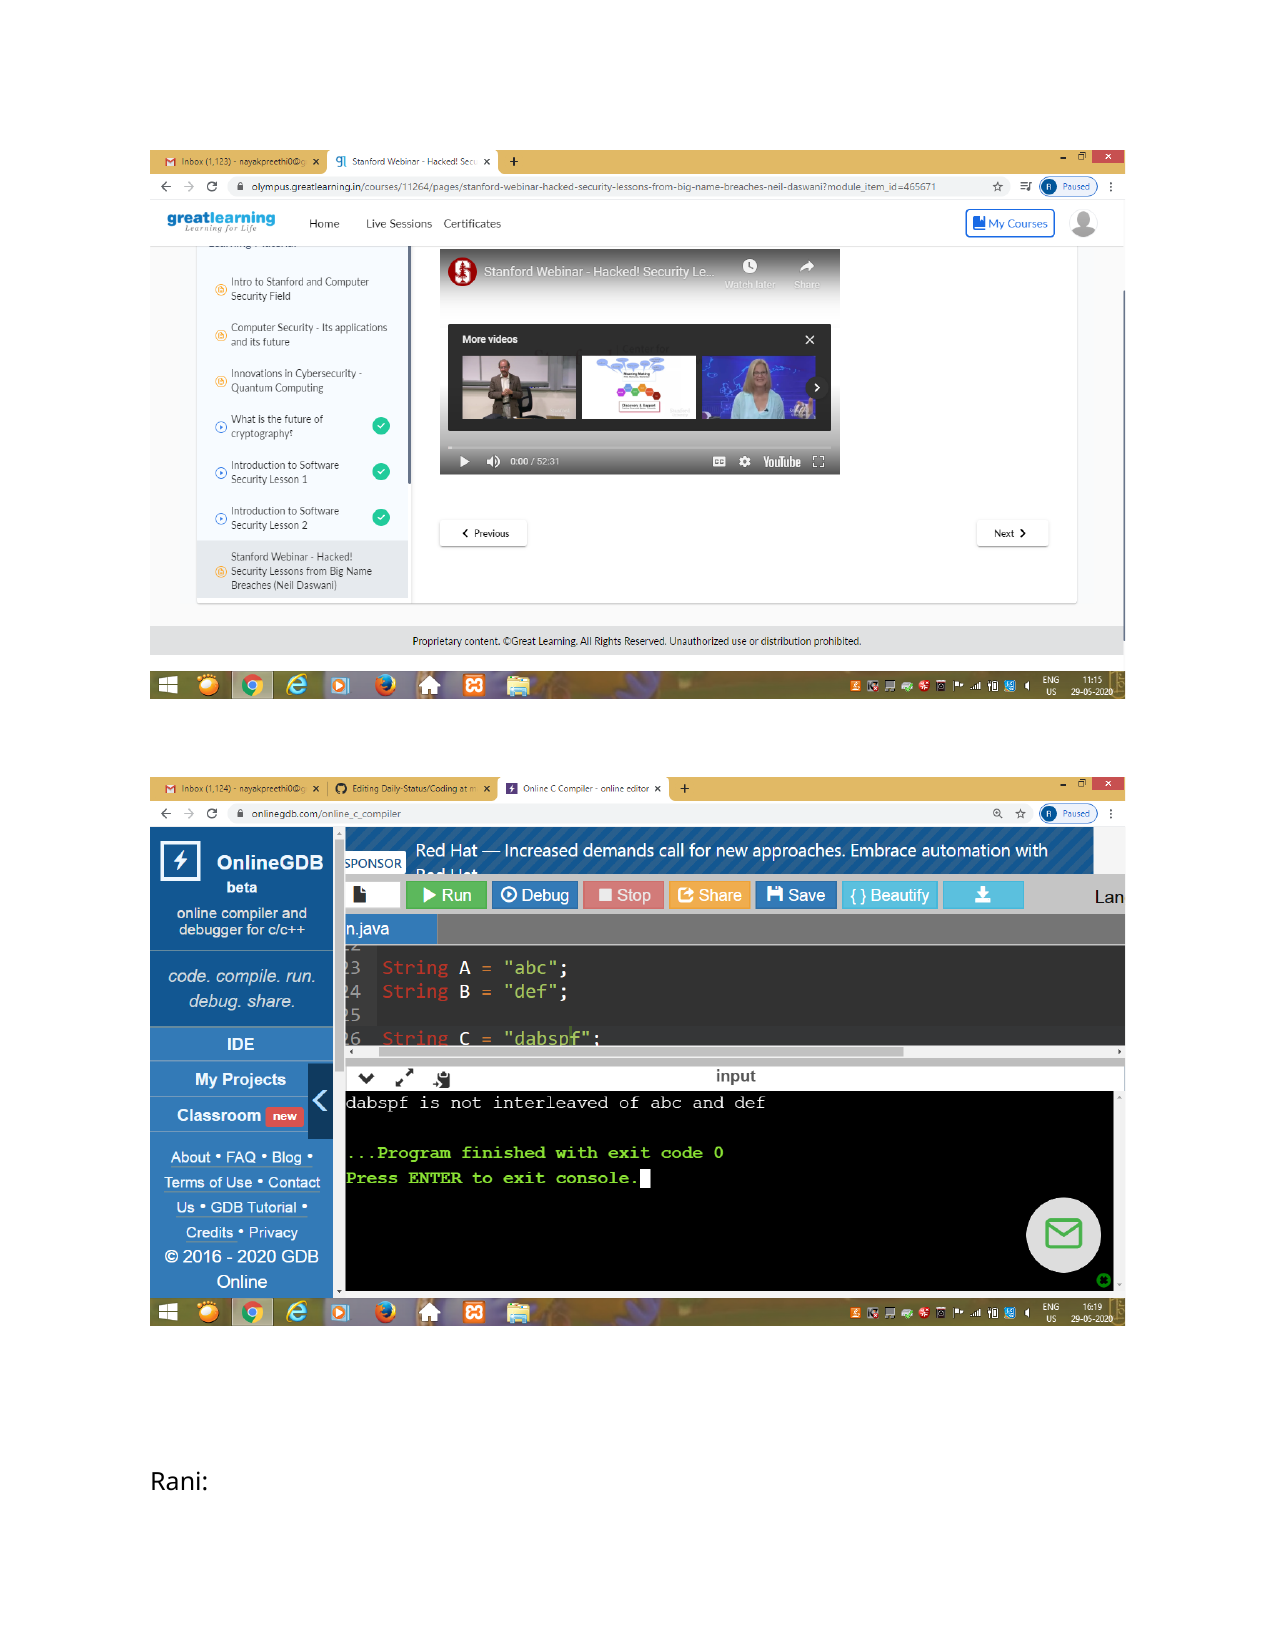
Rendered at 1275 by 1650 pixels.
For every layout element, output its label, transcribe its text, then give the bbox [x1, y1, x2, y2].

text Rani: [150, 1464, 1125, 1498]
picture [150, 150, 1125, 699]
picture [150, 777, 1125, 1326]
